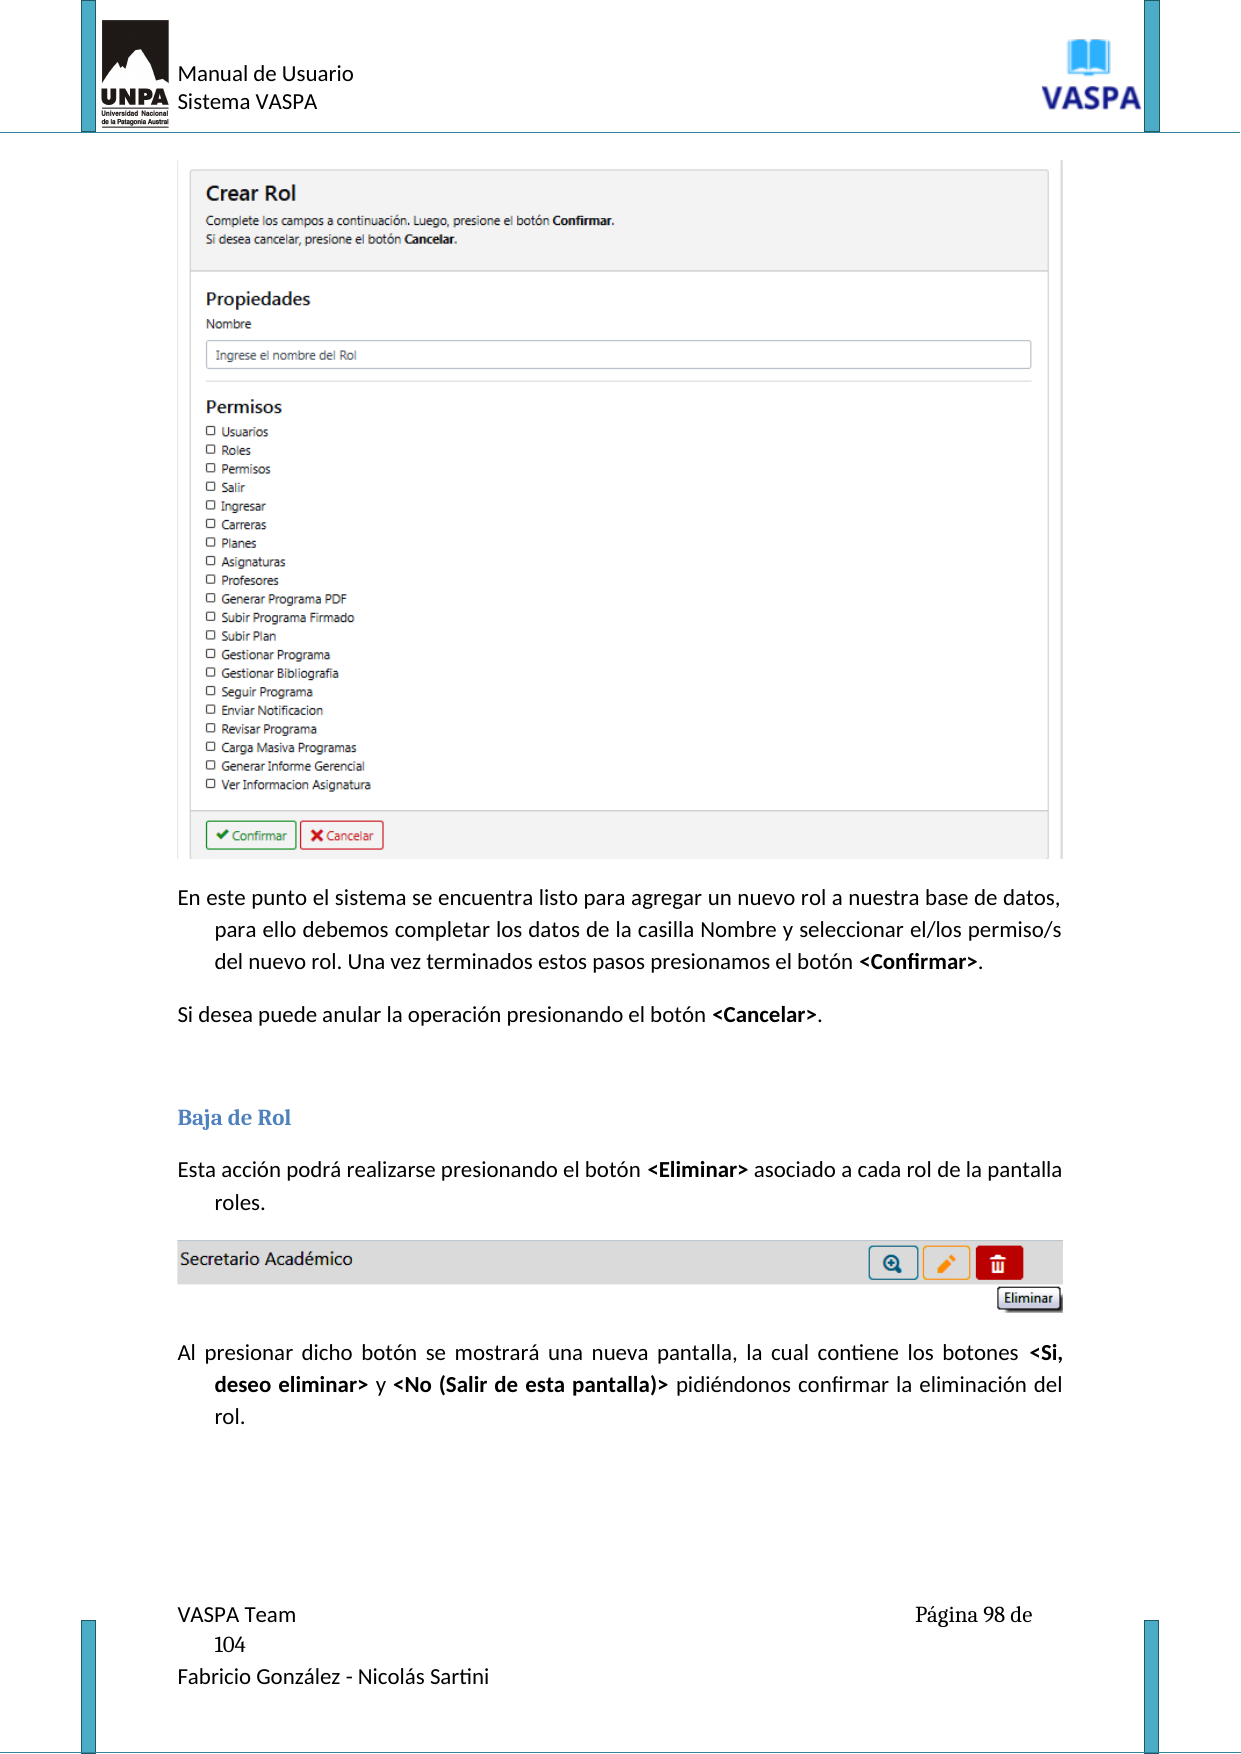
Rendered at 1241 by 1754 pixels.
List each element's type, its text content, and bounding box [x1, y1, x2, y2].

picture [177, 160, 1063, 859]
text Baja de Rol [177, 1104, 1063, 1131]
text En este punto el sistema se encuentra listo para agregar un nuevo rol a nuestra base de datos, para ello debemos completar los datos de la casilla Nombre y seleccionar el/los permiso/s del nuevo rol. Una vez terminados estos pasos presionamos el botón <Confirmar>. [177, 883, 1063, 976]
text Esta acción podrá realizarse presionando el botón <Eliminar> asociado a cada rol de la pantalla roles. [177, 1156, 1063, 1216]
picture [177, 1240, 1063, 1313]
picture [1036, 19, 1146, 129]
picture [100, 18, 170, 129]
text Si desea puede anular la operación presionando el botón <Cancelar>. [177, 1001, 1063, 1028]
text Al presionar dicho botón se mostrará una nueva pantalla, la cual contiene los botones <Si, deseo eliminar> y <No (Salir de esta pantalla)> pidiéndonos confirmar la eliminación del rol. [177, 1338, 1063, 1430]
